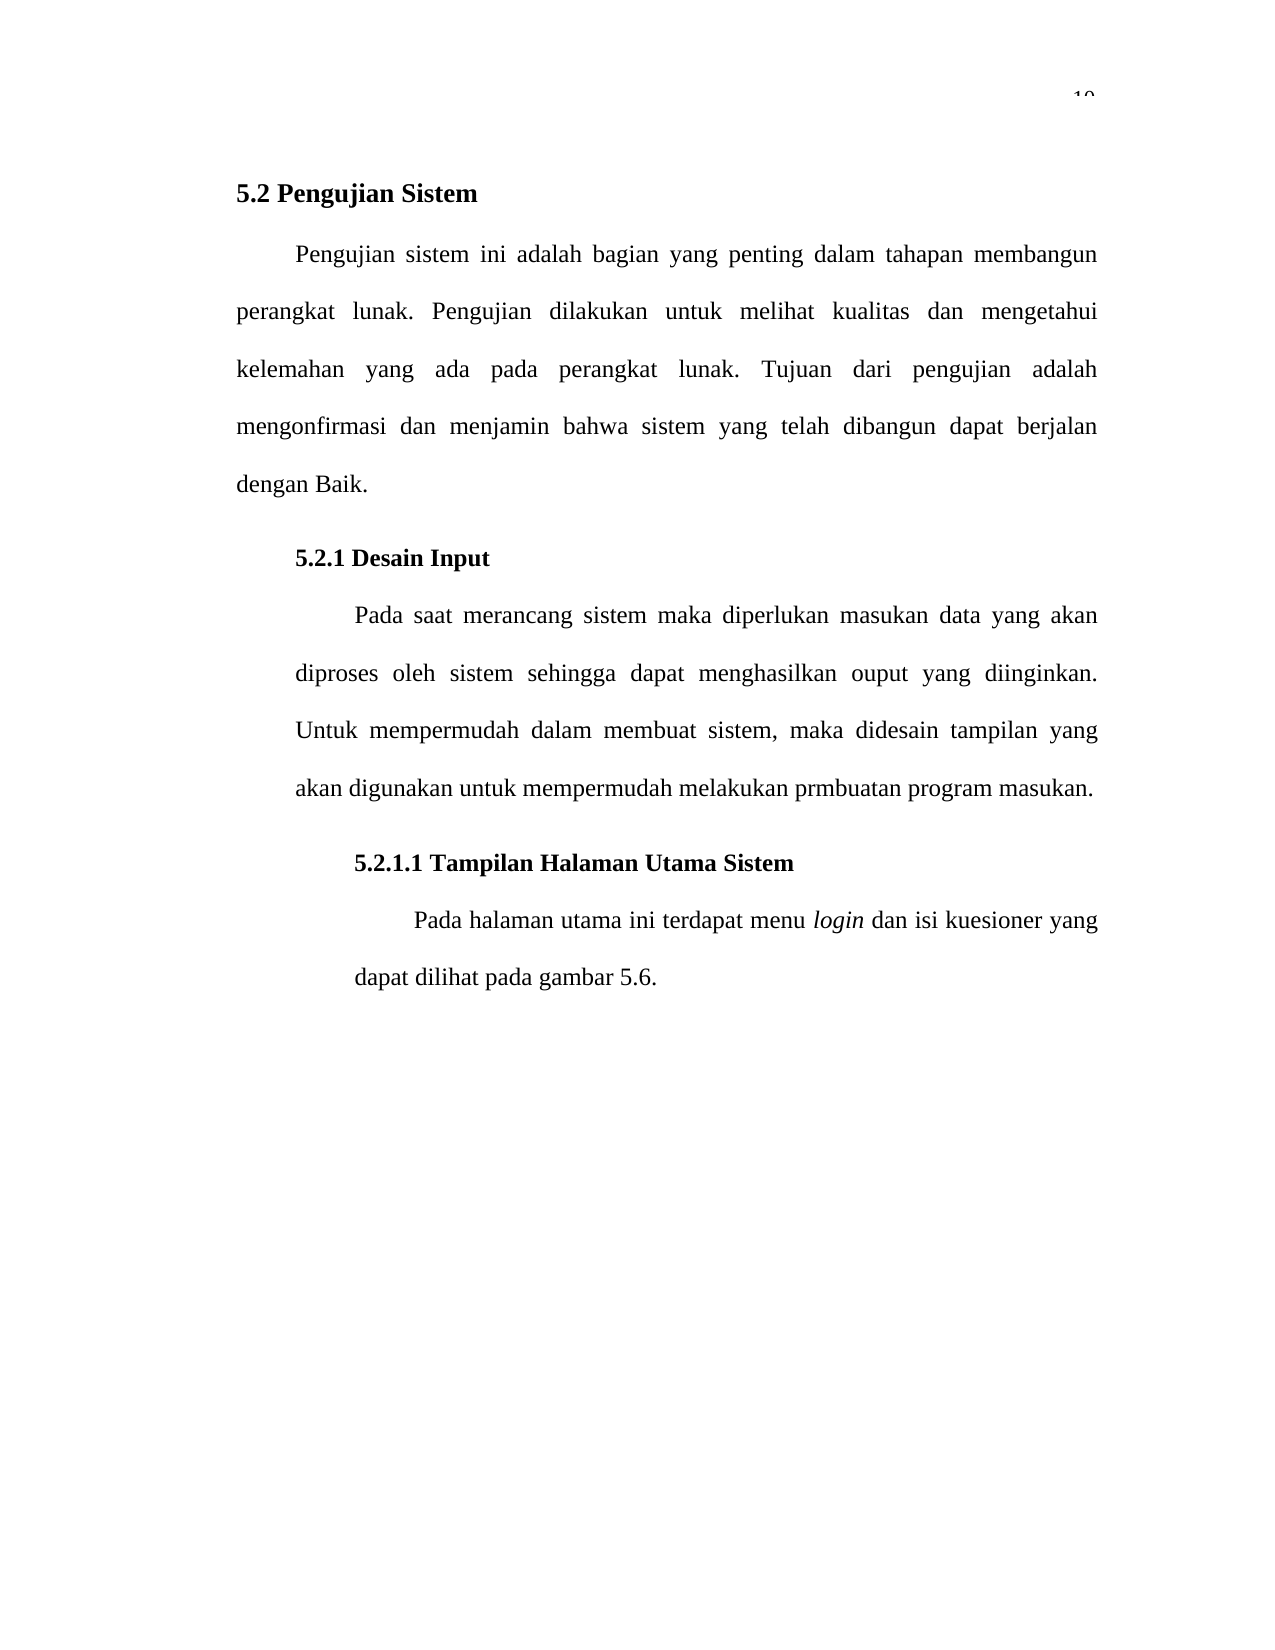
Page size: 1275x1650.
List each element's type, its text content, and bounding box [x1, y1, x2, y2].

text Pada saat merancang sistem maka diperlukan masukan data yang akan diproses oleh sistem sehingga dapat menghasilkan ouput yang diinginkan. Untuk mempermudah dalam membuat sistem, maka didesain tampilan yang akan digunakan untuk mempermudah melakukan prmbuatan program masukan. [295, 600, 1098, 802]
subtitle Desain Input [295, 543, 1146, 572]
subtitle Tampilan Halaman Utama Sistem [354, 848, 1146, 876]
text Pengujian sistem ini adalah bagian yang penting dalam tahapan membangun perangkat lunak. Pengujian dilakukan untuk melihat kualitas dan mengetahui kelemahan yang ada pada perangkat lunak. Tujuan dari pengujian adalah mengonfirmasi dan menjamin bahwa sistem yang telah dibangun dapat berjalan dengan Baik. [236, 239, 1098, 497]
list Pengujian Sistem [236, 177, 1146, 208]
text Pada halaman utama ini terdapat menu login dan isi kuesioner yang dapat dilihat pada gambar 5.6. [354, 905, 1098, 991]
